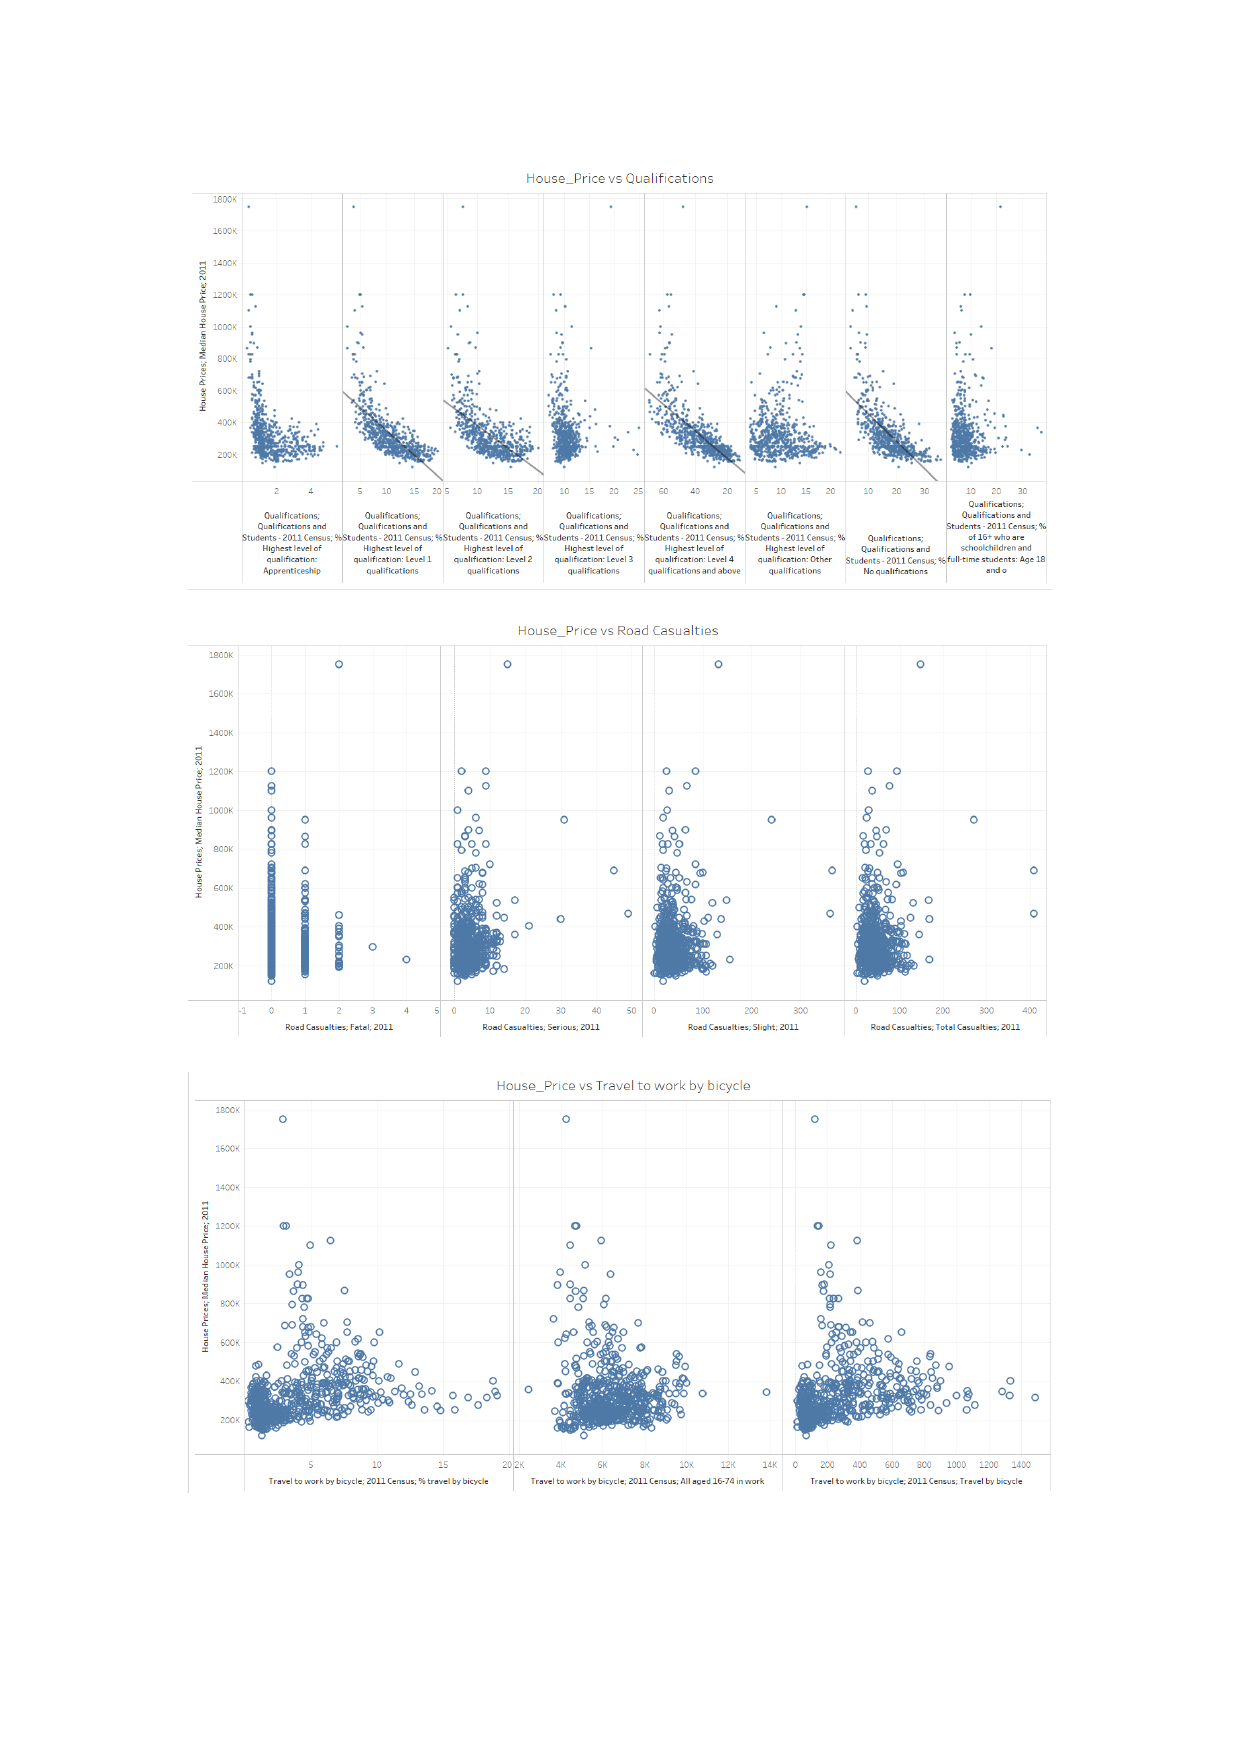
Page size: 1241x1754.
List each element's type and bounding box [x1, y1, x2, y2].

picture [187, 162, 1053, 590]
picture [187, 1072, 1053, 1493]
picture [187, 617, 1053, 1041]
